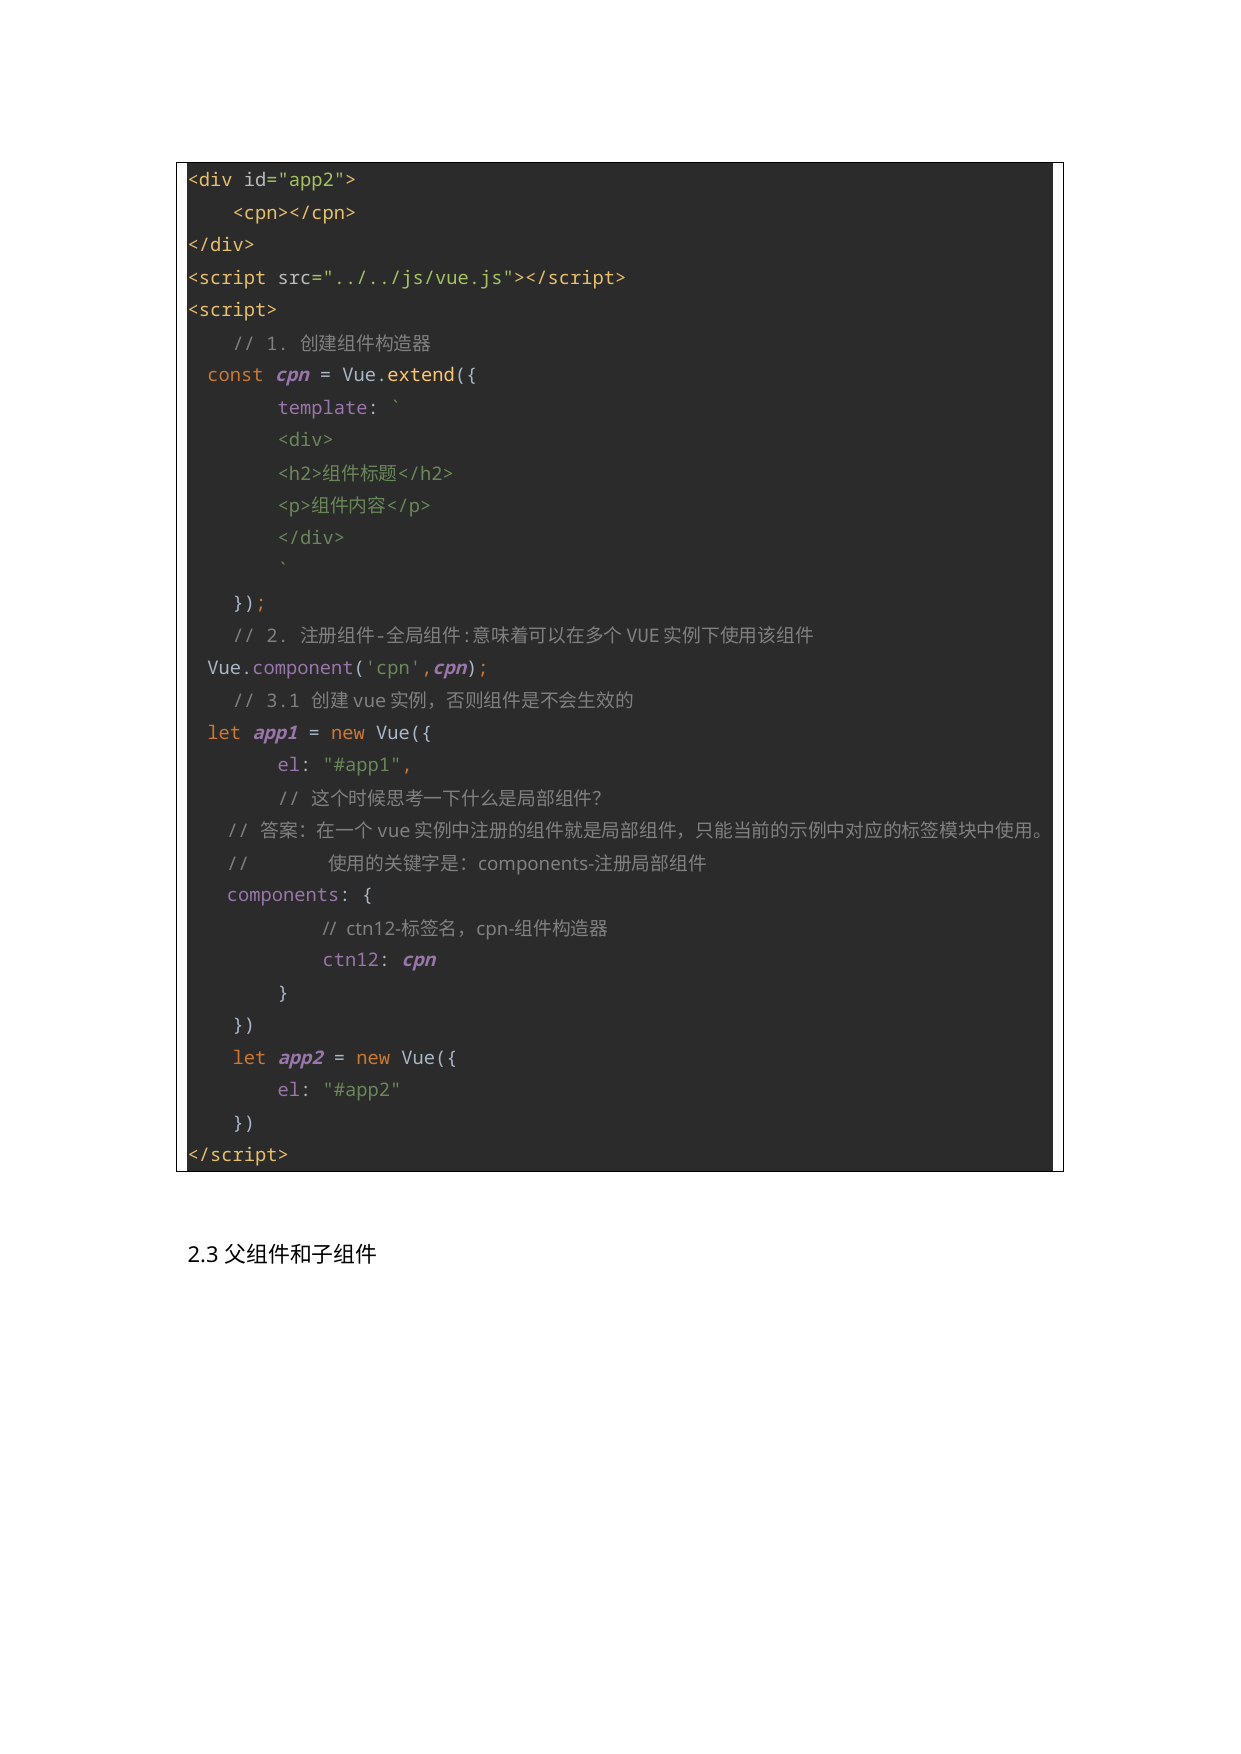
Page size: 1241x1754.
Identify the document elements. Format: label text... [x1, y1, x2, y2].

text 2.3 父组件和子组件 [187, 1237, 1053, 1269]
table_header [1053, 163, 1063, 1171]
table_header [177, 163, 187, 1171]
